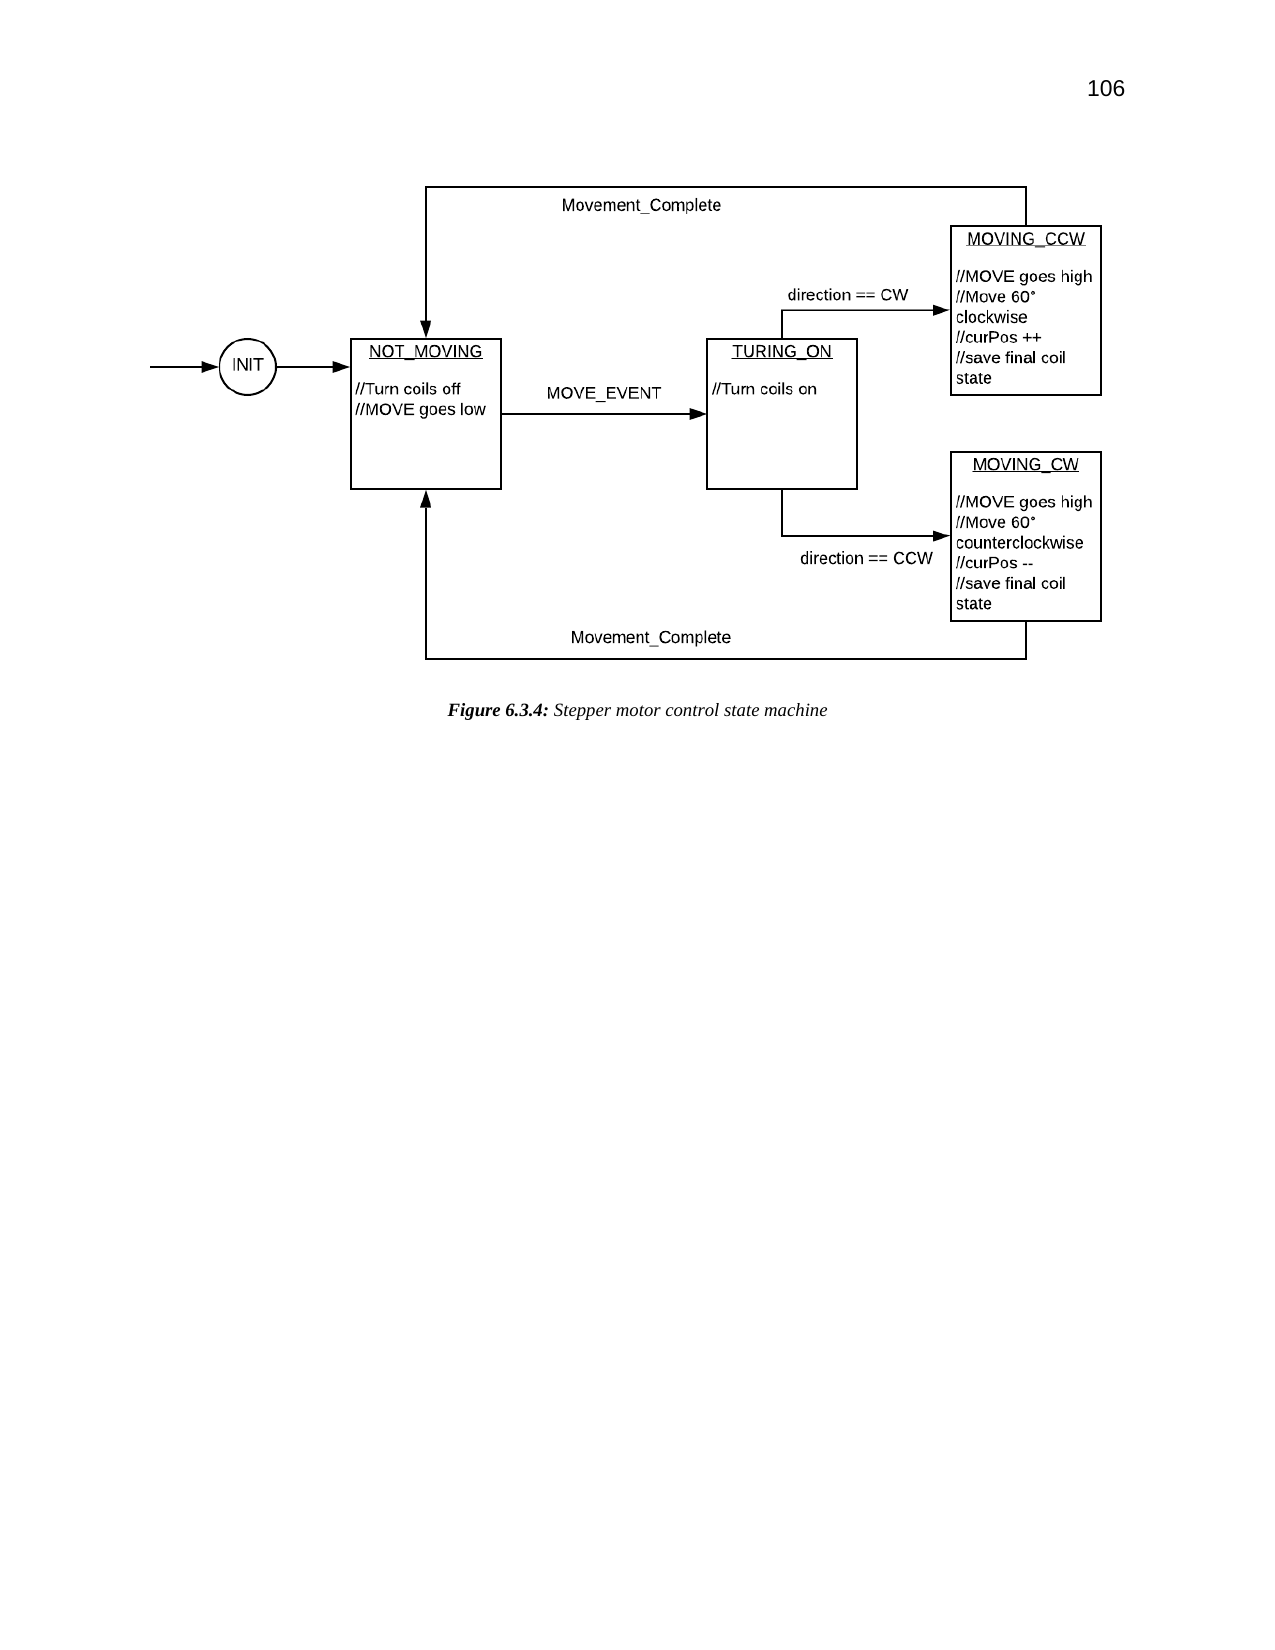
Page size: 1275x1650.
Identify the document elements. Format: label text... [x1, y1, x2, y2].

picture [150, 150, 1138, 695]
text Figure 6.3.4: Stepper motor control state machine [150, 698, 1125, 720]
